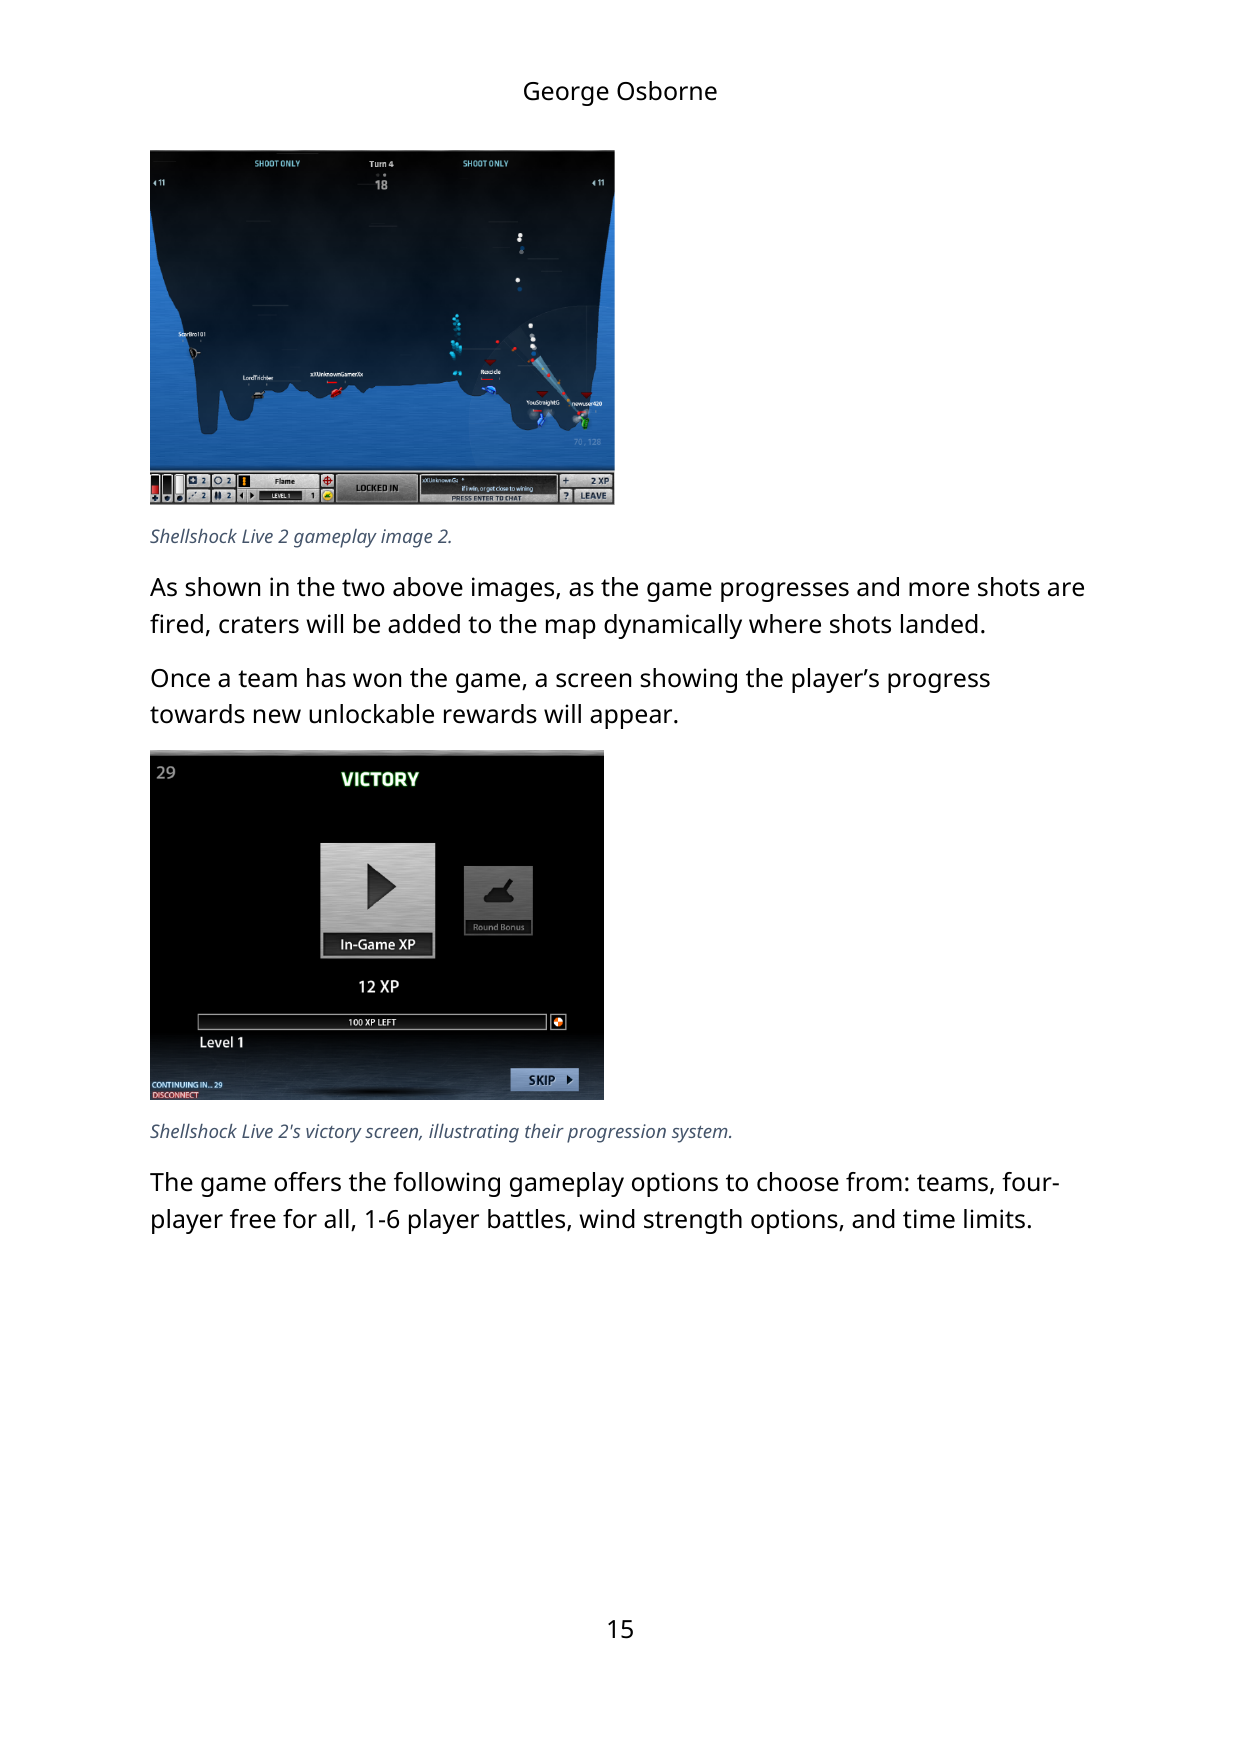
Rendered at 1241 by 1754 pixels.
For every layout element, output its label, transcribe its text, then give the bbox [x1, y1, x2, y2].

picture [150, 150, 615, 505]
text Once a team has won the game, a screen showing the player’s progress towards new unlockable rewards will appear. [150, 660, 1090, 731]
picture [150, 750, 604, 1100]
text The game offers the following gameplay options to choose from: teams, four-player free for all, 1-6 player battles, wind strength options, and time limits. [150, 1165, 1090, 1236]
text Shellshock Live 2 gameplay image 2. [150, 524, 1090, 549]
text As shown in the two above images, as the game progresses and more shots are fired, craters will be added to the map dynamically where shots landed. [150, 570, 1090, 641]
text Shellshock Live 2's victory screen, illustrating their progression system. [150, 1119, 1090, 1144]
